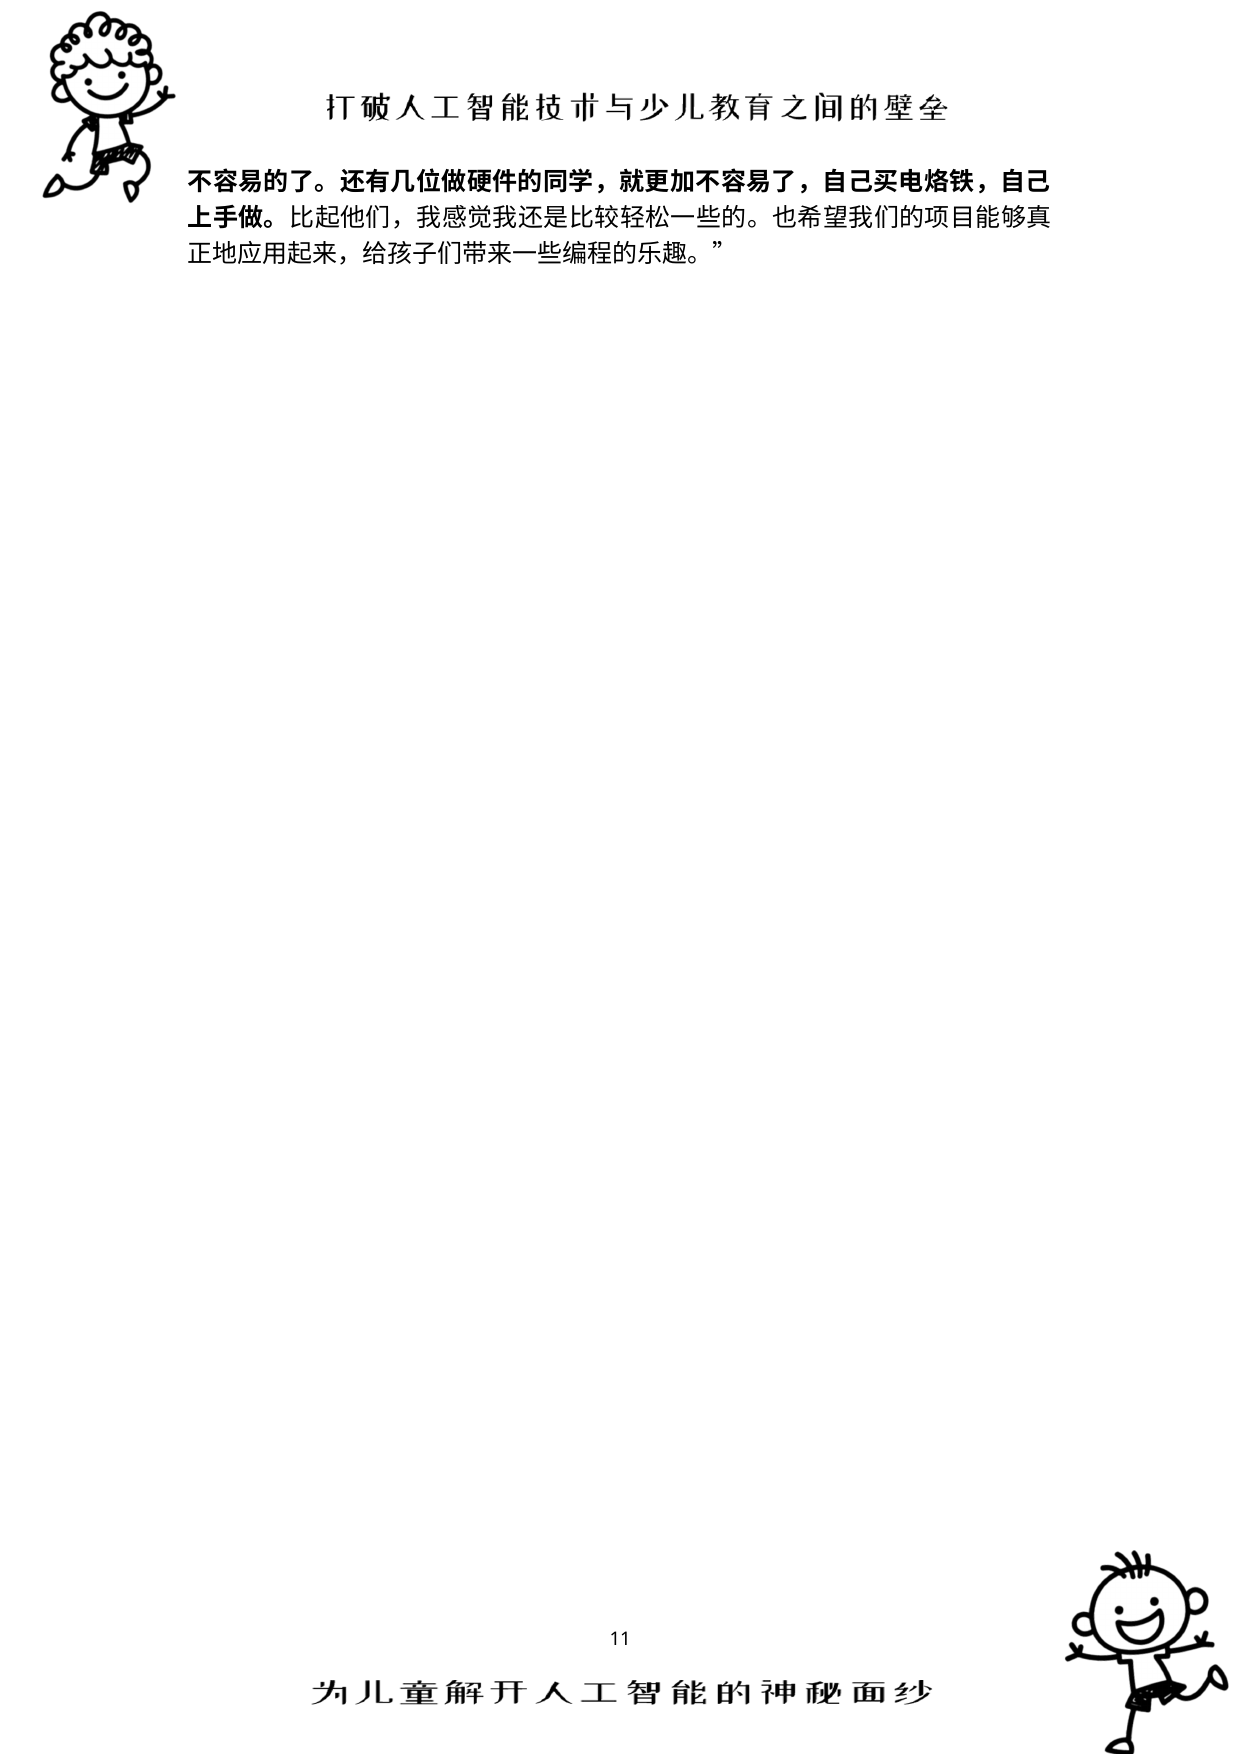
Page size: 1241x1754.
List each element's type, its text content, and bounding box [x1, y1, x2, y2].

picture [319, 40, 1008, 147]
picture [1001, 1535, 1241, 1754]
picture [288, 1640, 952, 1754]
picture [1, 0, 245, 224]
text 通过这次项目，我也感受到了很多，我还只是个做软件的，就已经觉得挺不容易的了。还有几位做硬件的同学，就更加不容易了，自己买电烙铁，自己上手做。比起他们，我感觉我还是比较轻松一些的。也希望我们的项目能够真正地应用起来，给孩子们带来一些编程的乐趣。” [187, 161, 1053, 270]
